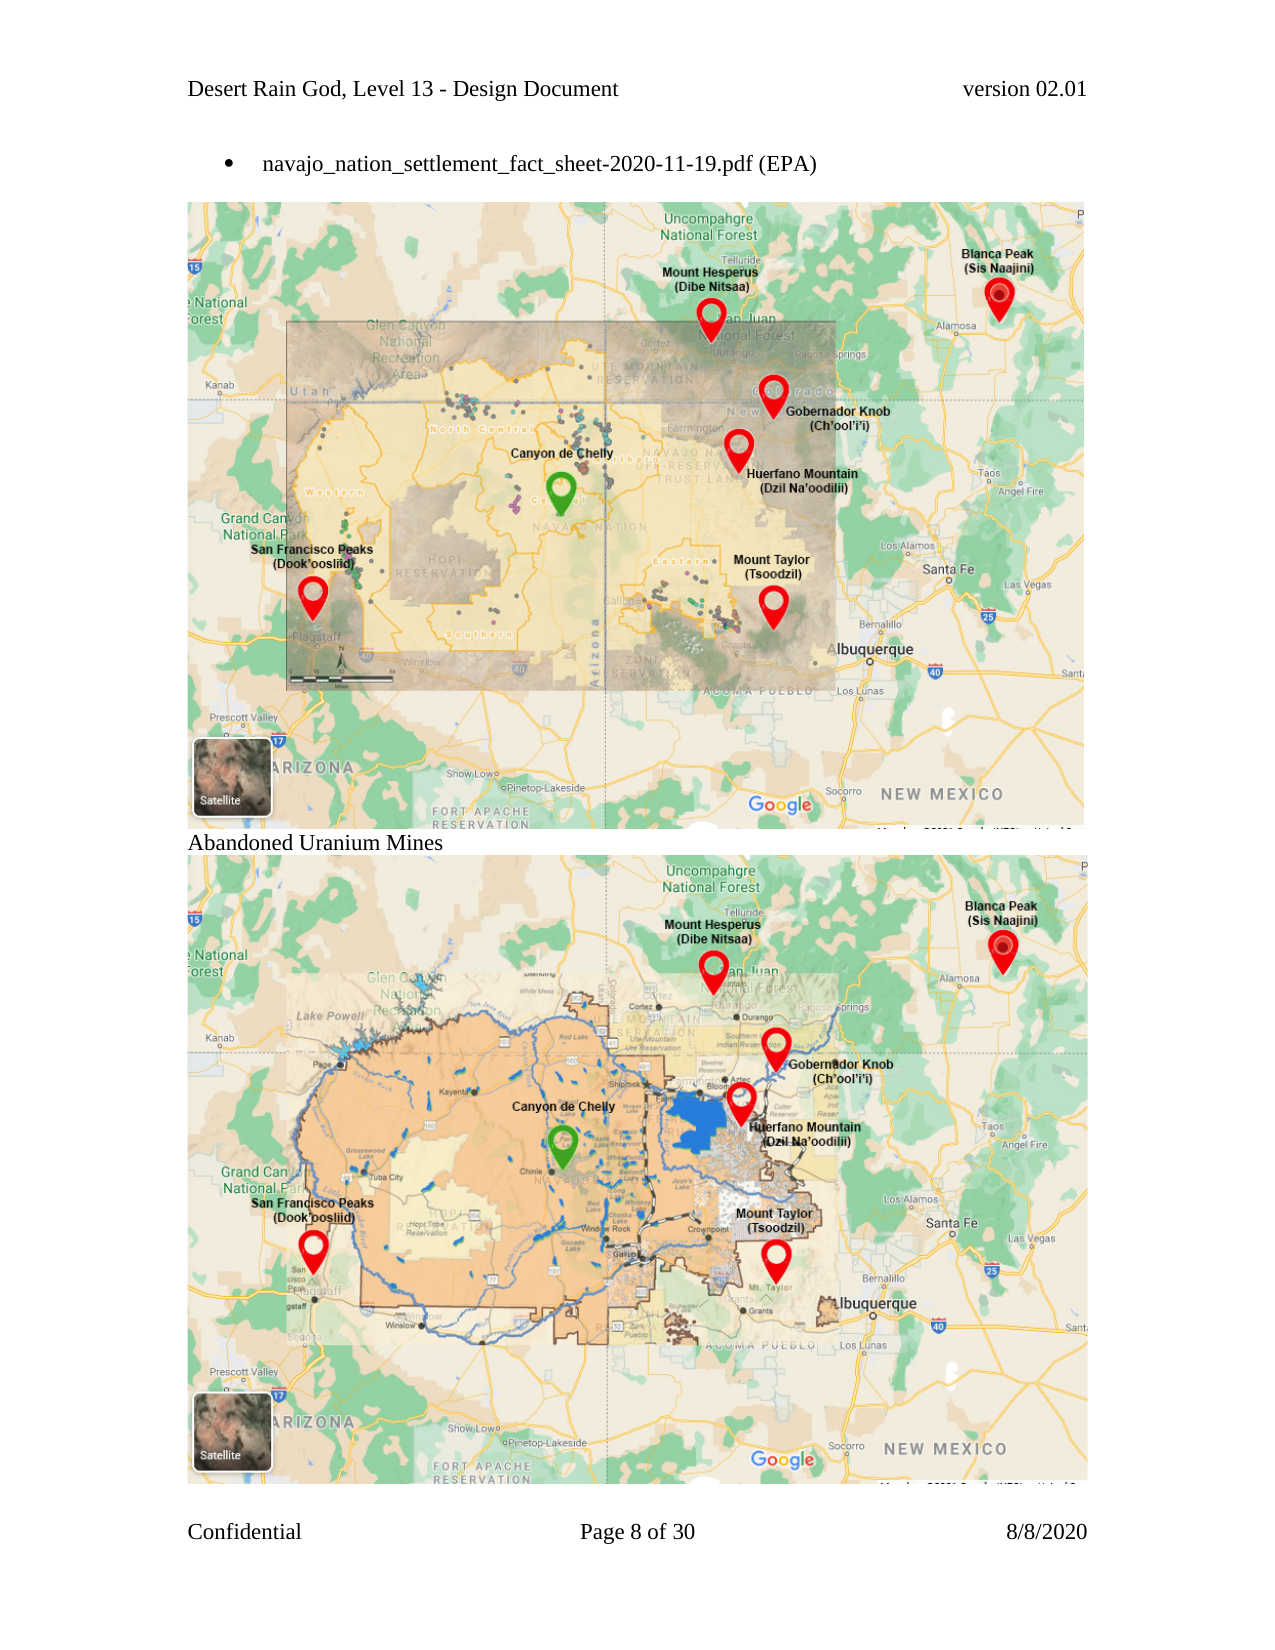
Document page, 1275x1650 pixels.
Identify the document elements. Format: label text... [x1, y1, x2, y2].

picture [187, 855, 1088, 1484]
text Abandoned Uranium Mines [187, 828, 1087, 855]
list navajo_nation_settlement_fact_sheet-2020-11-19.pdf (EPA) [225, 150, 1087, 176]
picture [187, 202, 1084, 829]
